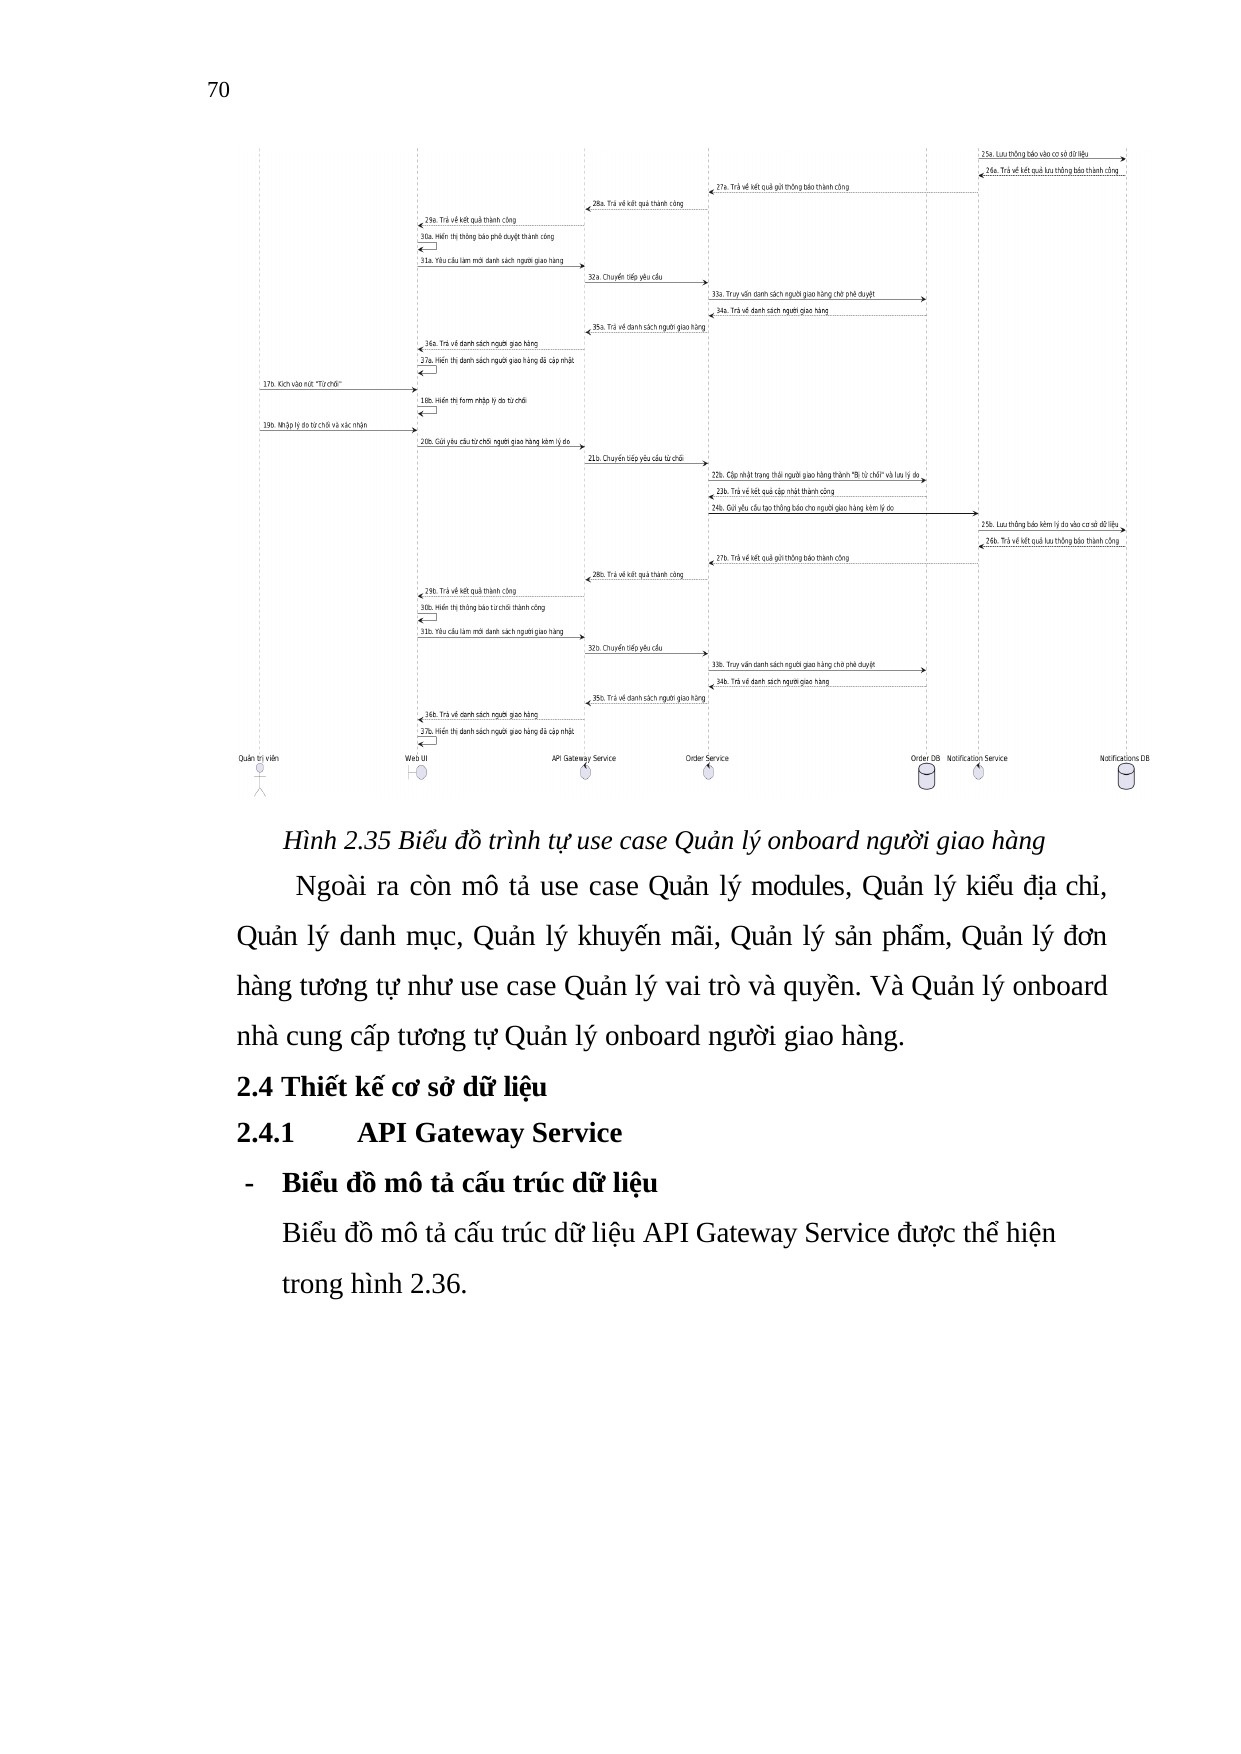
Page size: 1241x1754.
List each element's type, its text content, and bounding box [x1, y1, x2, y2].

text Biểu đồ mô tả cấu trúc dữ liệu API Gateway Service được thể hiện trong hình 2.36. [282, 1216, 1122, 1299]
text Ngoài ra còn mô tả use case Quản lý modules, Quản lý kiểu địa chỉ, Quản lý danh mục, Quản lý khuyến mãi, Quản lý sản phẩm, Quản lý đơn hàng tương tự như use case Quản lý vai trò và quyền. Và Quản lý onboard nhà cung cấp tương tự Quản lý onboard người giao hàng. [236, 868, 1108, 1052]
picture [236, 147, 1152, 799]
subtitle Thiết kế cơ sở dữ liệu [236, 1069, 1122, 1102]
subtitle API Gateway Service [236, 1115, 1122, 1148]
text Hình 2.35 Biểu đồ trình tự use case Quản lý onboard người giao hàng [207, 824, 1122, 855]
list Biểu đồ mô tả cấu trúc dữ liệu [244, 1165, 1122, 1199]
